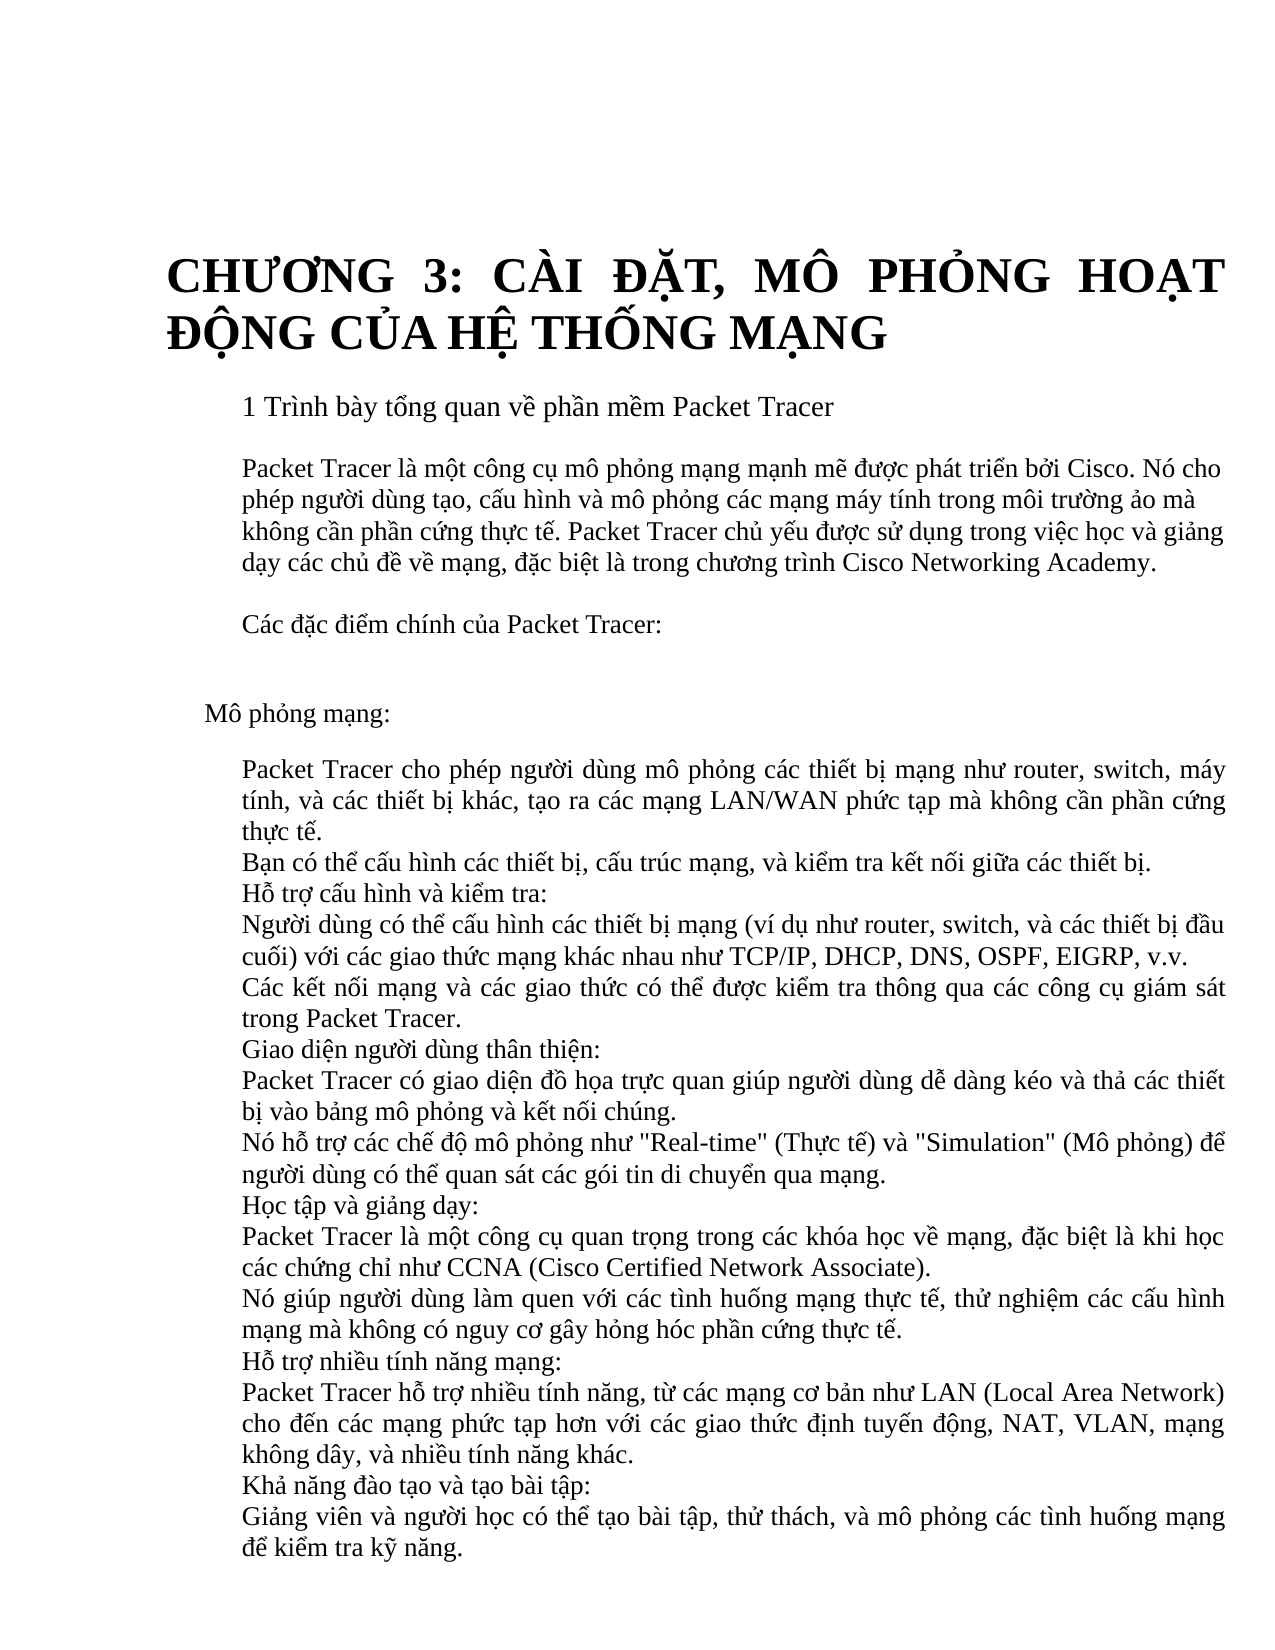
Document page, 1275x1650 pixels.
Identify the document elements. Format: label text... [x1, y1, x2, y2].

list Nó giúp người dùng làm quen với các tình huống mạng thực tế, thử nghiệm các cấu hình mạng mà không có nguy cơ gây hỏng hóc phần cứng thực tế. [242, 1282, 1227, 1344]
list Các kết nối mạng và các giao thức có thể được kiểm tra thông qua các công cụ giám sát trong Packet Tracer. [242, 971, 1227, 1033]
list Packet Tracer là một công cụ mô phỏng mạng mạnh mẽ được phát triển bởi Cisco. Nó cho phép người dùng tạo, cấu hình và mô phỏng các mạng máy tính trong môi trường ảo mà không cần phần cứng thực tế. Packet Tracer chủ yếu được sử dụng trong việc học và giảng dạy các chủ đề về mạng, đặc biệt là trong chương trình Cisco Networking Academy. [242, 452, 1227, 577]
list Nó hỗ trợ các chế độ mô phỏng như "Real-time" (Thực tế) và "Simulation" (Mô phỏng) để người dùng có thể quan sát các gói tin di chuyển qua mạng. [242, 1127, 1227, 1189]
list Hỗ trợ nhiều tính năng mạng: [242, 1344, 1227, 1376]
list Khả năng đào tạo và tạo bài tập: [242, 1469, 1227, 1500]
list Giao diện người dùng thân thiện: [242, 1033, 1227, 1064]
list Bạn có thể cấu hình các thiết bị, cấu trúc mạng, và kiểm tra kết nối giữa các thiết bị. [242, 846, 1227, 877]
list Packet Tracer có giao diện đồ họa trực quan giúp người dùng dễ dàng kéo và thả các thiết bị vào bảng mô phỏng và kết nối chúng. [242, 1064, 1227, 1127]
list Hỗ trợ cấu hình và kiểm tra: [242, 877, 1227, 908]
list Các đặc điểm chính của Packet Tracer: [242, 608, 1227, 639]
list Học tập và giảng dạy: [242, 1189, 1227, 1220]
list Packet Tracer cho phép người dùng mô phỏng các thiết bị mạng như router, switch, máy tính, và các thiết bị khác, tạo ra các mạng LAN/WAN phức tạp mà không cần phần cứng thực tế. [242, 753, 1227, 846]
text Mô phỏng mạng: [204, 697, 1227, 728]
list Người dùng có thể cấu hình các thiết bị mạng (ví dụ như router, switch, và các thiết bị đầu cuối) với các giao thức mạng khác nhau như TCP/IP, DHCP, DNS, OSPF, EIGRP, v.v. [242, 908, 1227, 971]
subtitle 1 Trình bày tổng quan về phần mềm Packet Tracer [242, 389, 1227, 423]
subtitle CHƯƠNG 3: CÀI ĐẶT, MÔ PHỎNG HOẠT ĐỘNG CỦA HỆ THỐNG MẠNG [167, 245, 1227, 360]
list Giảng viên và người học có thể tạo bài tập, thử thách, và mô phỏng các tình huống mạng để kiểm tra kỹ năng. [242, 1500, 1227, 1563]
list Packet Tracer là một công cụ quan trọng trong các khóa học về mạng, đặc biệt là khi học các chứng chỉ như CCNA (Cisco Certified Network Associate). [242, 1220, 1227, 1282]
list Packet Tracer hỗ trợ nhiều tính năng, từ các mạng cơ bản như LAN (Local Area Network) cho đến các mạng phức tạp hơn với các giao thức định tuyến động, NAT, VLAN, mạng không dây, và nhiều tính năng khác. [242, 1376, 1227, 1469]
